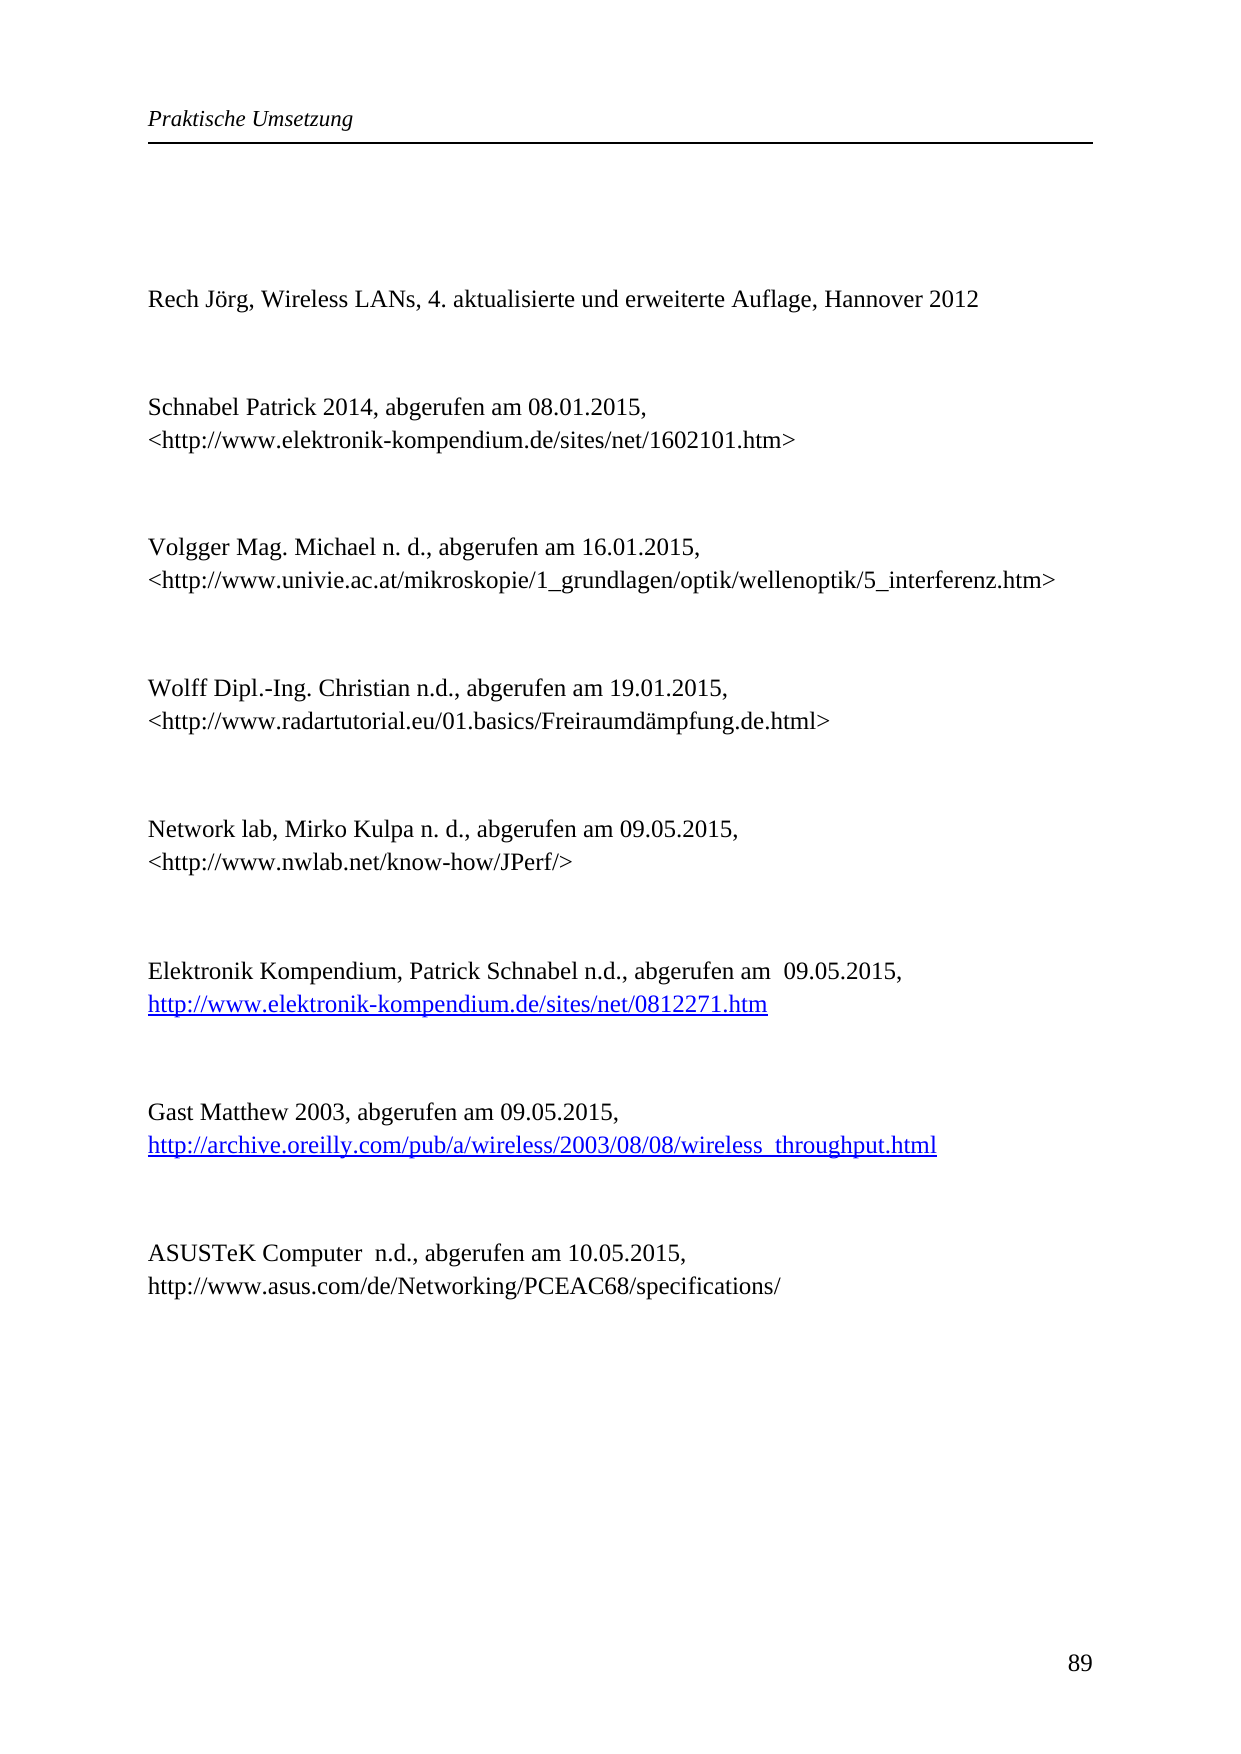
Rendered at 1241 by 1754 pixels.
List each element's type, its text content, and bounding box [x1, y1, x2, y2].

text Elektronik Kompendium, Patrick Schnabel n.d., abgerufen am 09.05.2015, http://www.elektronik-kompendium.de/sites/net/0812271.htm [148, 956, 1093, 1018]
text Volgger Mag. Michael n. d., abgerufen am 16.01.2015, <http://www.univie.ac.at/mikroskopie/1_grundlagen/optik/wellenoptik/5_interferenz.htm> [148, 532, 1093, 594]
text ASUSTeK Computer n.d., abgerufen am 10.05.2015, http://www.asus.com/de/Networking/PCEAC68/specifications/ [148, 1238, 1093, 1299]
text Gast Matthew 2003, abgerufen am 09.05.2015, http://archive.oreilly.com/pub/a/wireless/2003/08/08/wireless_throughput.html [148, 1097, 1093, 1159]
text Schnabel Patrick 2014, abgerufen am 08.01.2015, <http://www.elektronik-kompendium.de/sites/net/1602101.htm> [148, 392, 1093, 453]
text Network lab, Mirko Kulpa n. d., abgerufen am 09.05.2015, <http://www.nwlab.net/know-how/JPerf/> [148, 814, 1093, 876]
text Rech Jörg, Wireless LANs, 4. aktualisierte und erweiterte Auflage, Hannover 2012 [148, 284, 1093, 313]
text Wolff Dipl.-Ing. Christian n.d., abgerufen am 19.01.2015, <http://www.radartutorial.eu/01.basics/Freiraumdämpfung.de.html> [148, 673, 1093, 735]
